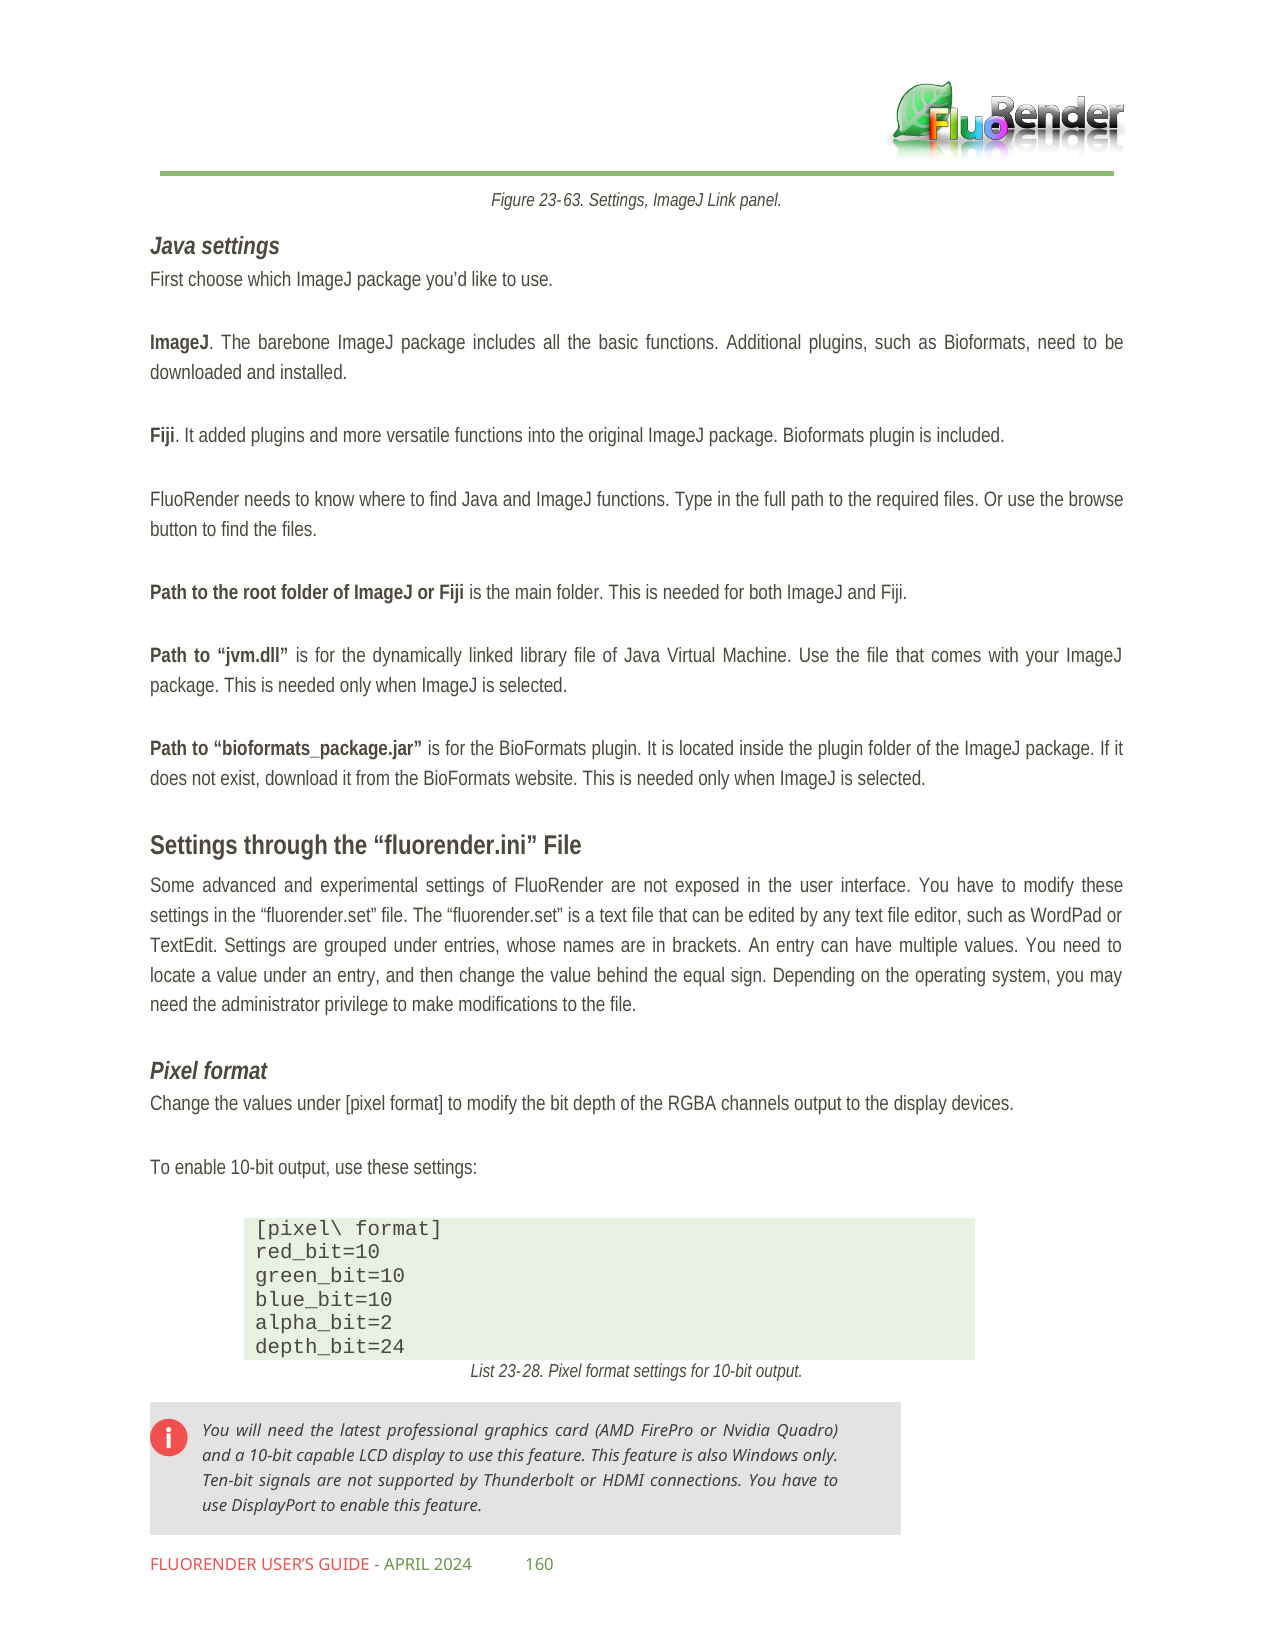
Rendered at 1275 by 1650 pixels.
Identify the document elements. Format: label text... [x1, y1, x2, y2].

text To enable 10-bit output, use these settings: [150, 1154, 1125, 1178]
text First choose which ImageJ package you’d like to use. [150, 267, 1125, 291]
text Change the values under [pixel format] to modify the bit depth of the RGBA channels output to the display devices. [150, 1091, 1125, 1115]
subtitle Java settings [150, 231, 1125, 260]
text Path to “bioformats_package.jar” is for the BioFormats plugin. It is located inside the plugin folder of the ImageJ package. If it does not exist, download it from the BioFormats website. This is needed only when ImageJ is selected. [150, 736, 1125, 790]
picture [887, 75, 1125, 165]
text Path to “jvm.dll” is for the dynamically linked library file of Java Virtual Machine. Use the file that comes with your ImageJ package. This is needed only when ImageJ is selected. [150, 643, 1125, 697]
text Path to the root folder of ImageJ or Fiji is the main folder. This is needed for both ImageJ and Fiji. [150, 580, 1125, 604]
text Fiji. It added plugins and more versatile functions into the original ImageJ package. Bioformats plugin is included. [150, 423, 1125, 447]
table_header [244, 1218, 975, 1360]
text Some advanced and experimental settings of FluoRender are not exposed in the user interface. You have to modify these settings in the “fluorender.set” file. The “fluorender.set” is a text file that can be edited by any text file editor, such as WordPad or TextEdit. Settings are grouped under entries, whose names are in brackets. An entry can have multiple values. You need to locate a value under an entry, and then change the value behind the equal sign. Depending on the operating system, you may need the administrator privilege to make modifications to the file. [150, 873, 1125, 1016]
text FluoRender needs to know where to find Java and ImageJ functions. Type in the full path to the required files. Or use the browse button to find the files. [150, 487, 1125, 541]
text ImageJ. The barebone ImageJ package includes all the basic functions. Additional plugins, such as Bioformats, need to be downloaded and installed. [150, 330, 1125, 384]
subtitle Pixel format [150, 1056, 1125, 1084]
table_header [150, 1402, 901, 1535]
subtitle Settings through the “fluorender.ini” File [150, 829, 1125, 860]
